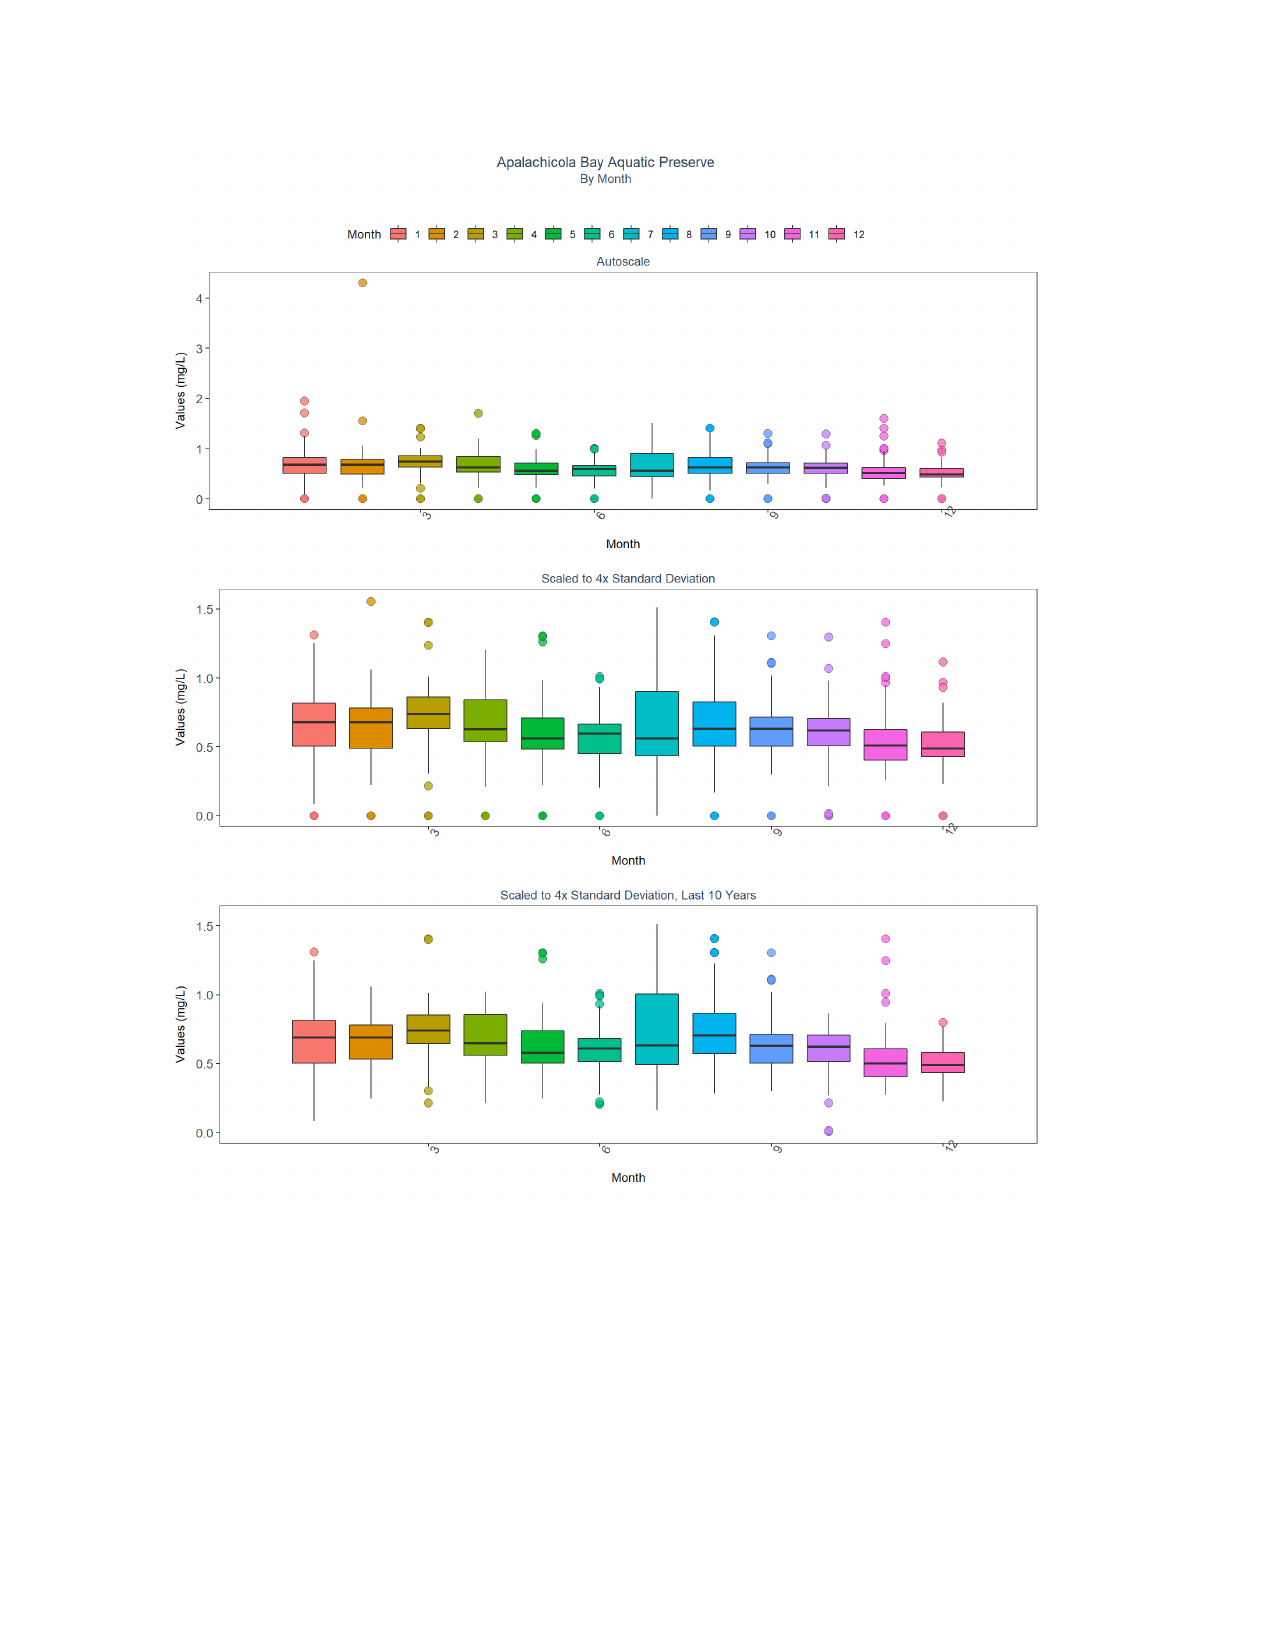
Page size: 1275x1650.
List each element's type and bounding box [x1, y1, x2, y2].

picture [168, 150, 1044, 1200]
